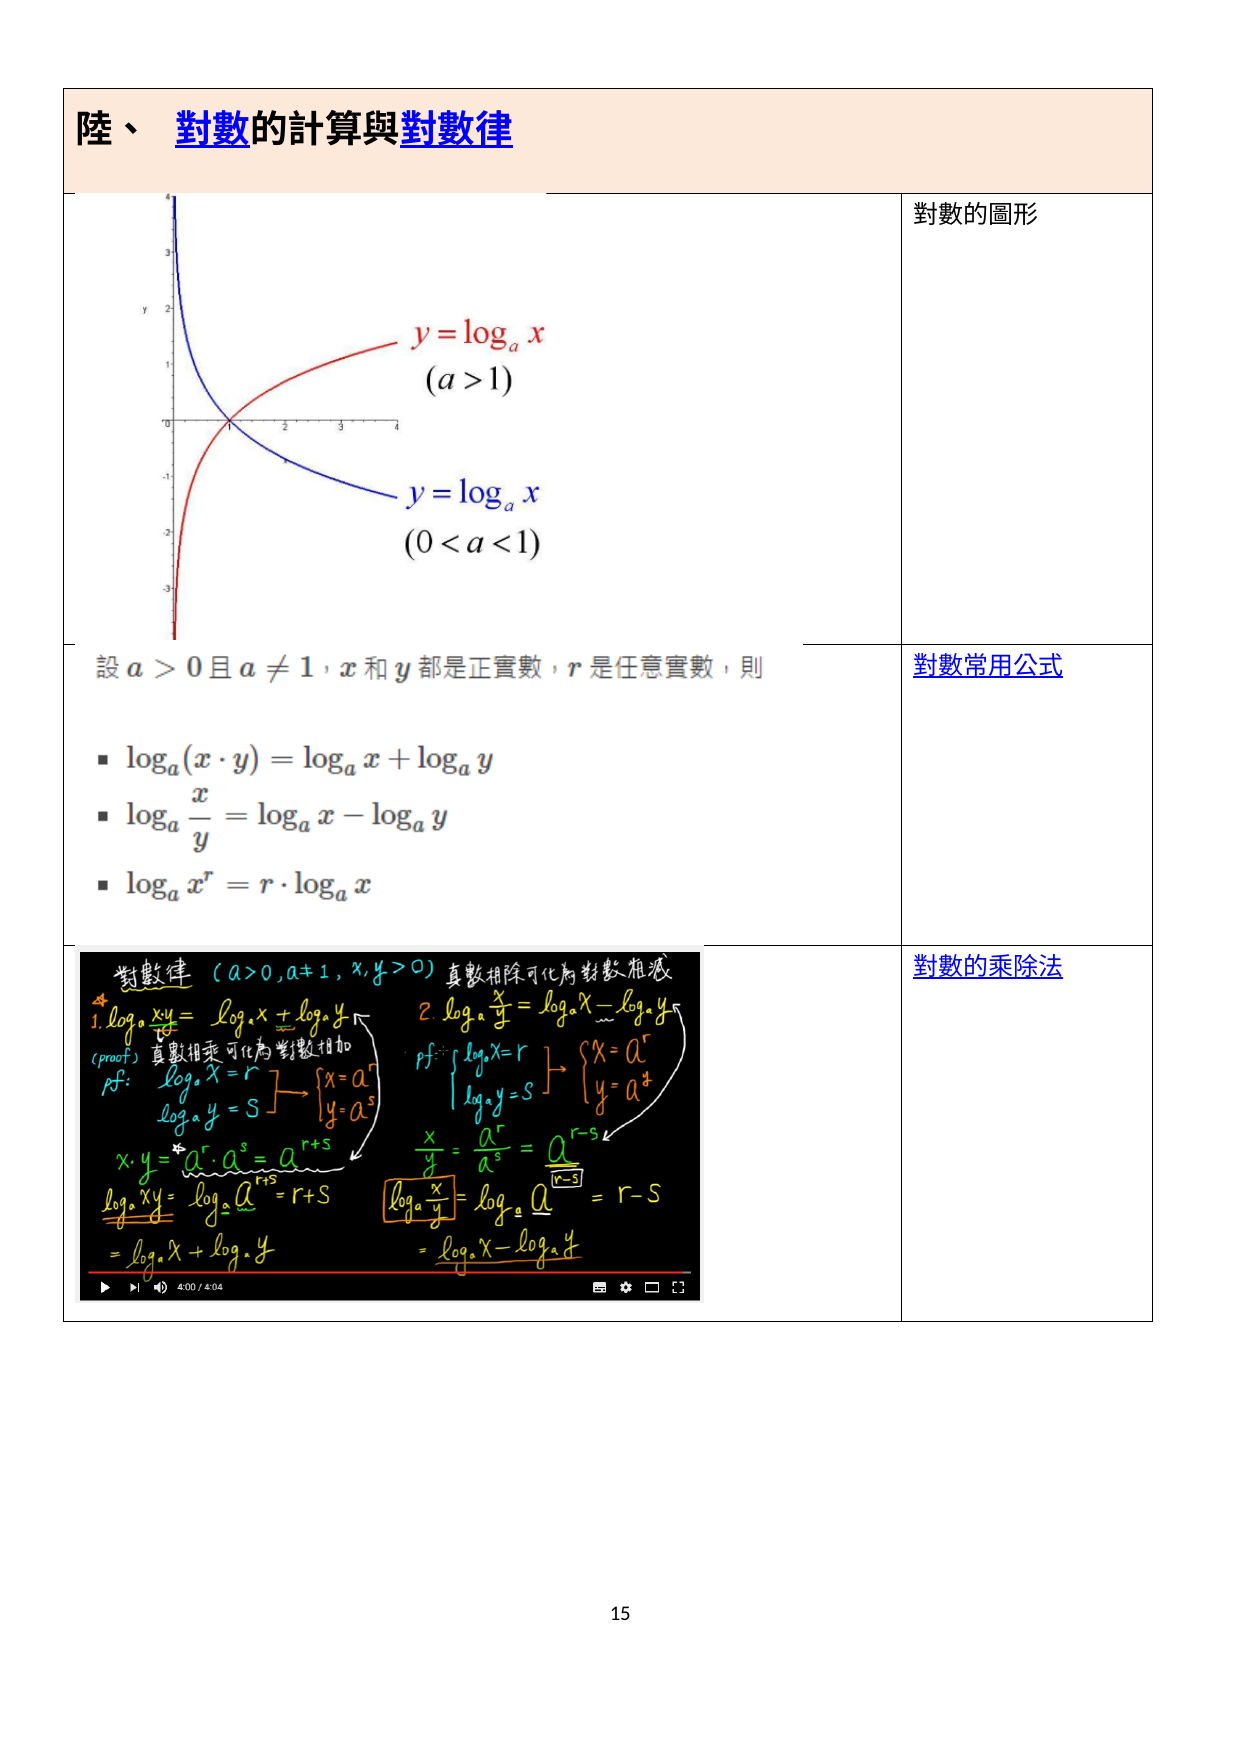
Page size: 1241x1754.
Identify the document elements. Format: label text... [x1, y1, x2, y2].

picture [75, 644, 803, 917]
picture [75, 945, 704, 1303]
table_cell 對數的圖形 [902, 194, 1152, 644]
table_cell [64, 946, 901, 1321]
picture [75, 193, 547, 640]
table_cell [64, 194, 901, 644]
table_cell 對數常用公式 [902, 645, 1152, 945]
table_cell [64, 645, 901, 945]
table_cell 對數的乘除法 [902, 946, 1152, 1321]
table_header 對數的計算與對數律 [64, 89, 1152, 193]
